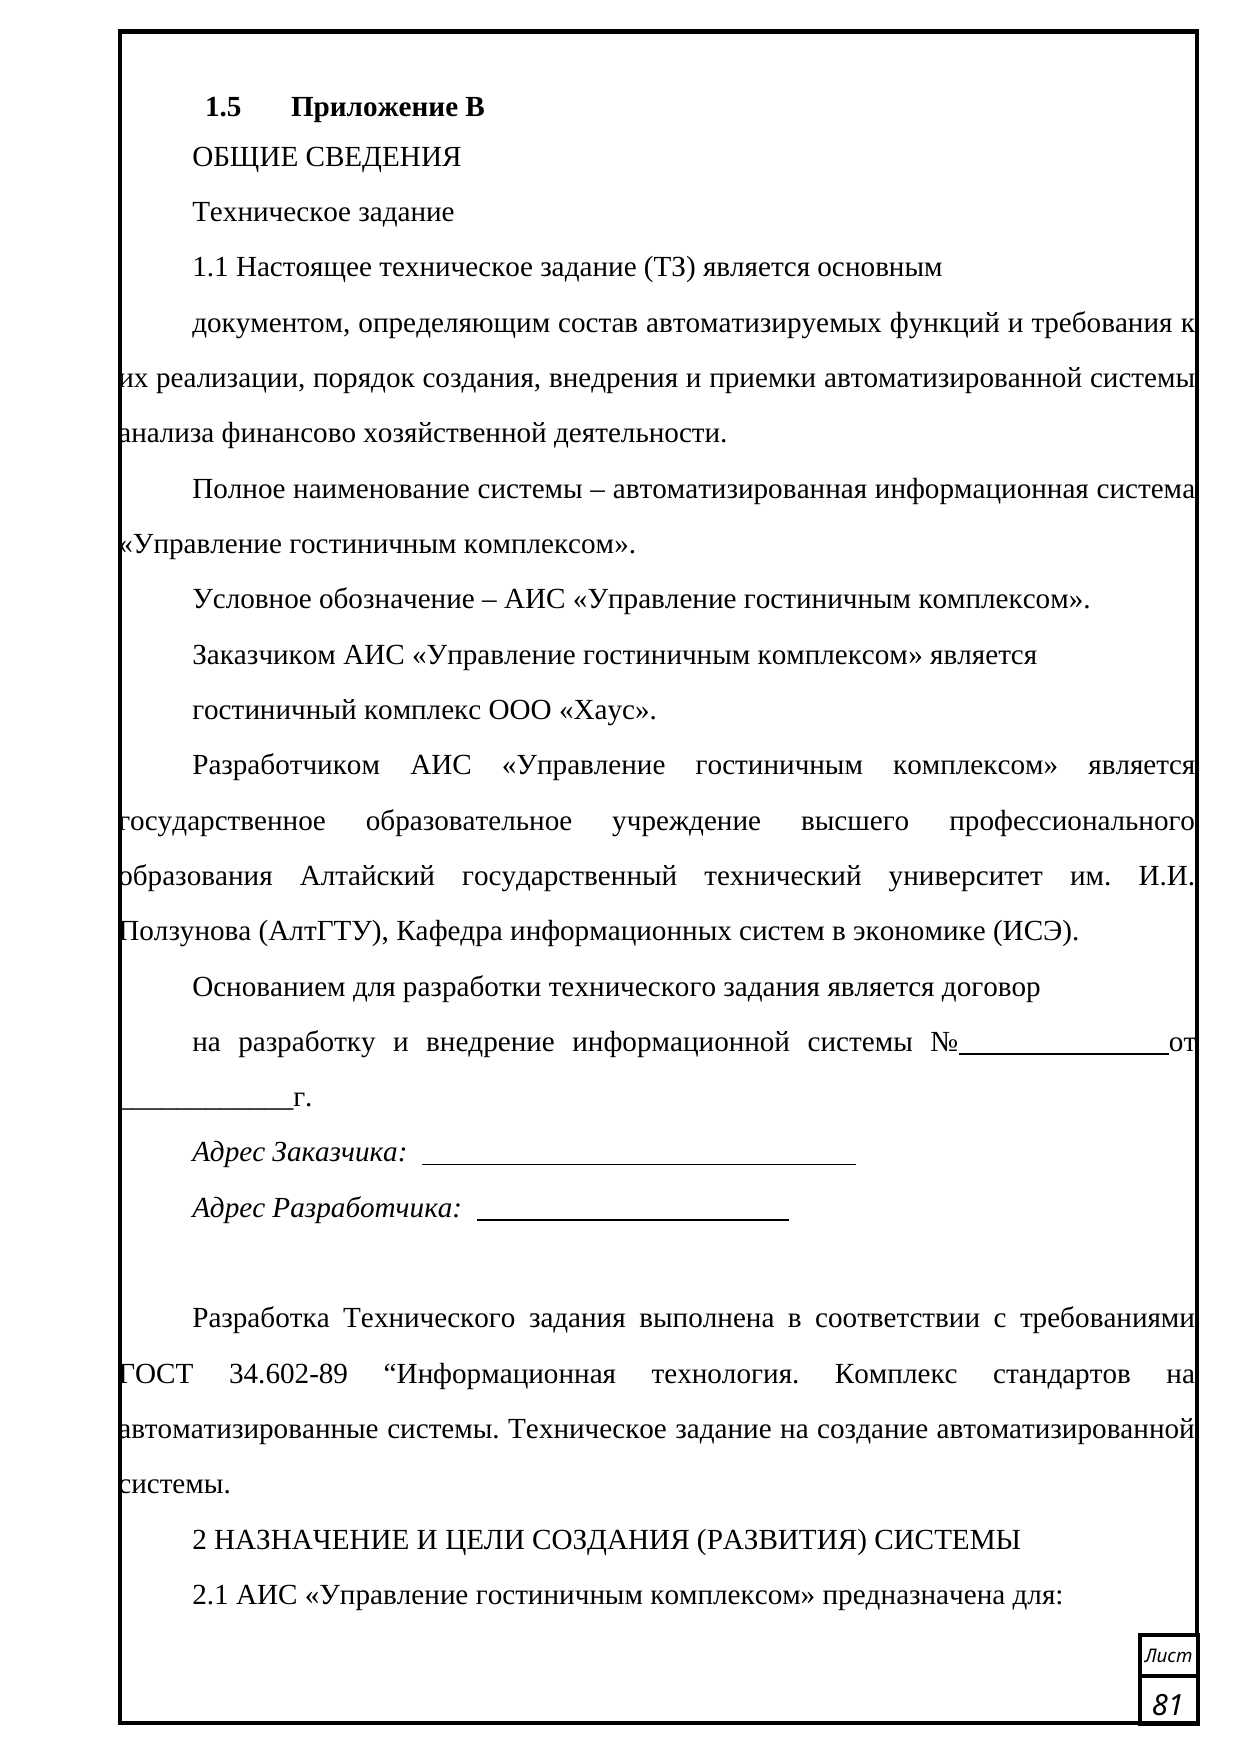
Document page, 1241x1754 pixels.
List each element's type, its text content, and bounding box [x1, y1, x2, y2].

text на разработку и внедрение информационной системы № от ____________г. [118, 1024, 1196, 1113]
text 1.1 Настоящее техническое задание (ТЗ) является основным [118, 249, 1196, 283]
text Разработка Технического задания выполнена в соответствии с требованиями ГОСТ 34.602-89 “Информационная технология. Комплекс стандартов на автоматизированные системы. Техническое задание на создание автоматизированной системы. [118, 1301, 1196, 1500]
text Условное обозначение – АИС «Управление гостиничным комплексом». [118, 581, 1196, 615]
text Основанием для разработки технического задания является договор [118, 969, 1196, 1002]
text ОБЩИЕ СВЕДЕНИЯ [118, 139, 1196, 172]
text гостиничный комплекс ООО «Хаус». [118, 692, 1196, 726]
text 2.1 АИС «Управление гостиничным комплексом» предназначена для: [118, 1577, 1196, 1611]
text документом, определяющим состав автоматизируемых функций и требования к их реализации, порядок создания, внедрения и приемки автоматизированной системы анализа финансово хозяйственной деятельности. [118, 305, 1196, 449]
text Адрес Заказчика: [118, 1134, 1196, 1168]
text Заказчиком АИС «Управление гостиничным комплексом» является [118, 637, 1196, 670]
list Приложение В [205, 89, 1196, 122]
text Адрес Разработчика: [118, 1190, 1196, 1223]
text Полное наименование системы – автоматизированная информационная система «Управление гостиничным комплексом». [118, 471, 1196, 560]
text 2 НАЗНАЧЕНИЕ И ЦЕЛИ СОЗДАНИЯ (РАЗВИТИЯ) СИСТЕМЫ [118, 1522, 1196, 1555]
text Техническое задание [118, 194, 1196, 228]
text Разработчиком АИС «Управление гостиничным комплексом» является государственное образовательное учреждение высшего профессионального образования Алтайский государственный технический университет им. И.И. Ползунова (АлтГТУ), Кафедра информационных систем в экономике (ИСЭ). [118, 747, 1196, 947]
